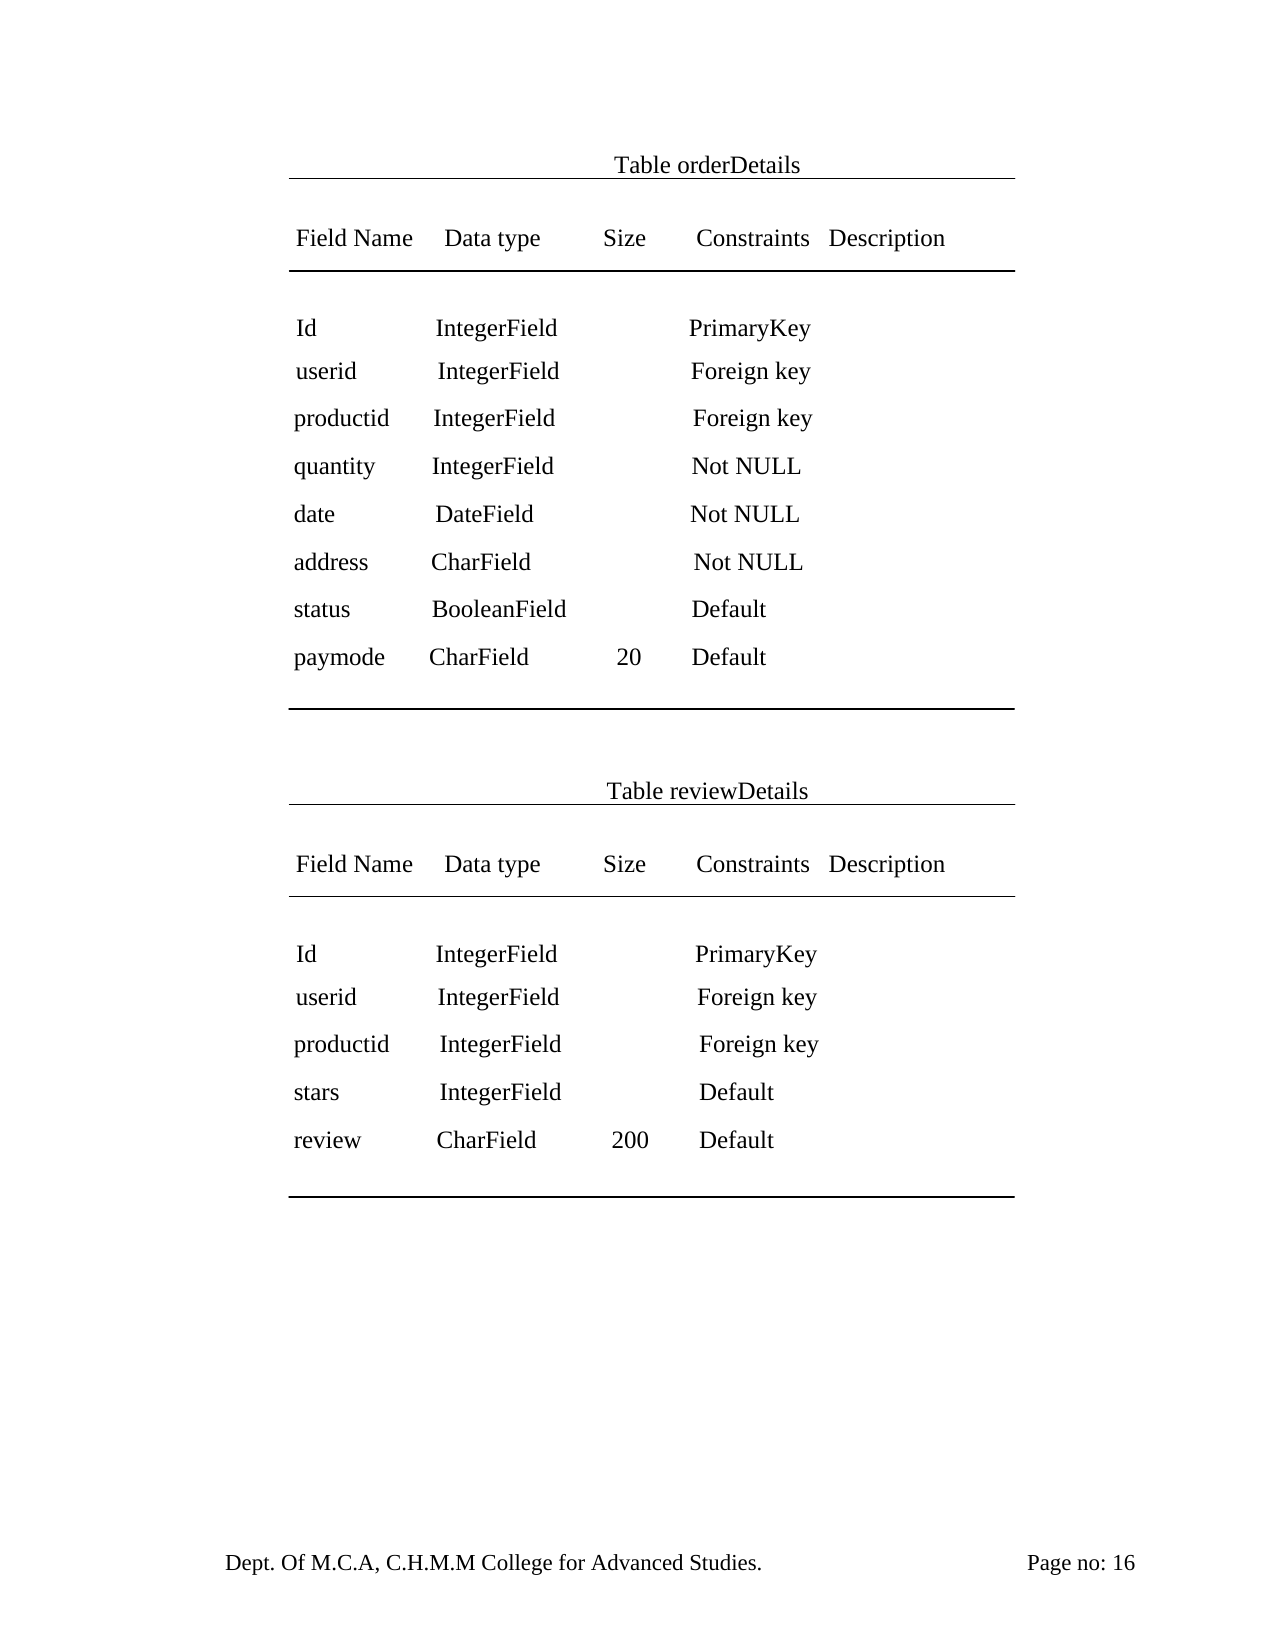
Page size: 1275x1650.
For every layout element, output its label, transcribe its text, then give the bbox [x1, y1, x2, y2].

text quantity IntegerField Not NULL [293, 451, 1125, 480]
text date DateField Not NULL [293, 499, 1125, 528]
text userid IntegerField Foreign key [233, 982, 1125, 1010]
text Id IntegerField PrimaryKey [289, 313, 1125, 342]
text Id IntegerField PrimaryKey [289, 939, 1125, 968]
text address CharField Not NULL [293, 547, 1125, 575]
text paymode CharField 20 Default [293, 642, 1125, 671]
text status BooleanField Default [293, 594, 1125, 623]
text Table reviewDetails [289, 776, 1125, 805]
text Table orderDetails [289, 150, 1125, 179]
text Field Name Data type Size Constraints Description [233, 223, 1125, 252]
text userid IntegerField Foreign key [233, 356, 1125, 384]
text review CharField 200 Default [293, 1125, 1125, 1153]
text Field Name Data type Size Constraints Description [233, 849, 1125, 878]
text productid IntegerField Foreign key [293, 1029, 1125, 1058]
text productid IntegerField Foreign key [293, 403, 1125, 432]
text stars IntegerField Default [293, 1077, 1125, 1106]
